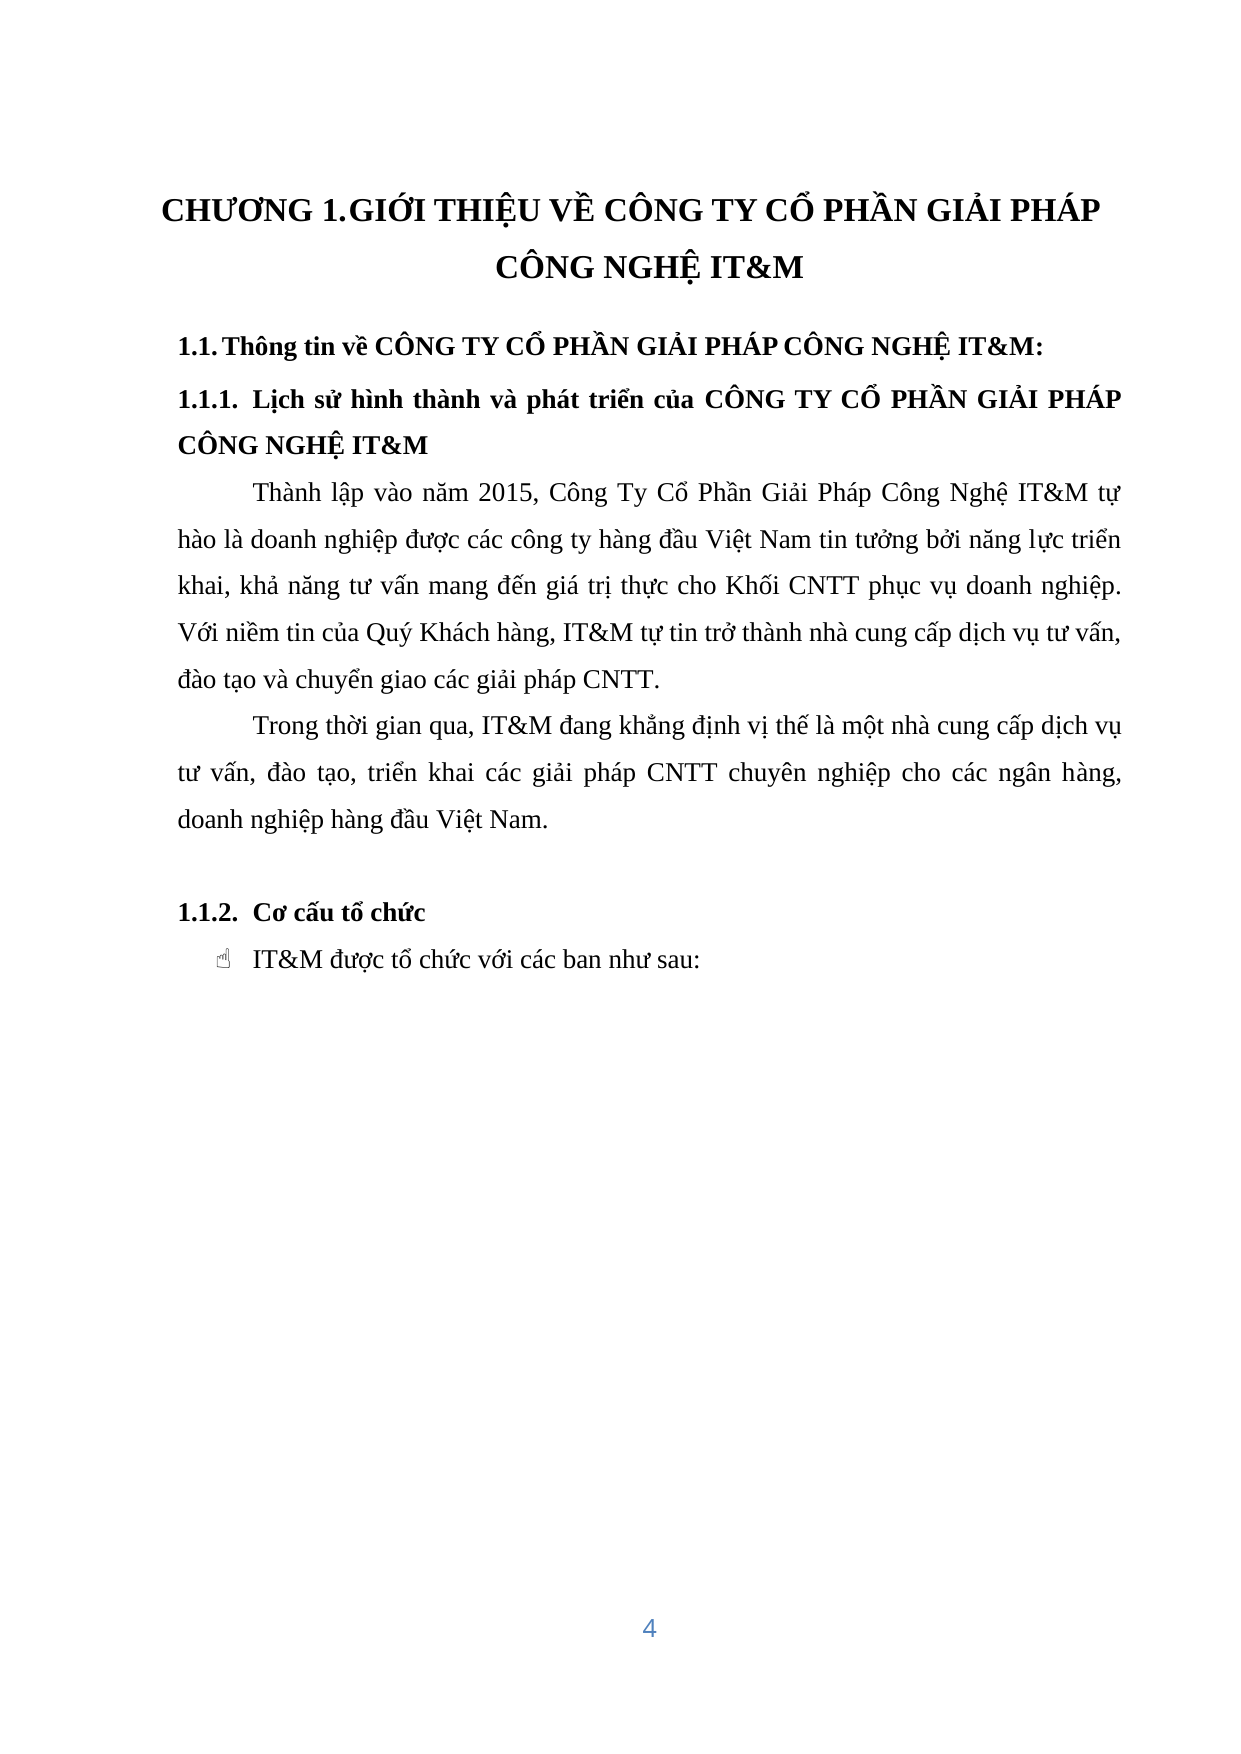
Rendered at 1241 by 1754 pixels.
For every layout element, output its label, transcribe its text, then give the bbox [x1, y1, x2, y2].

text Thông tin về CÔNG TY CỔ PHẦN GIẢI PHÁP CÔNG NGHỆ IT&M: [177, 330, 374, 361]
text Cơ cấu tổ chức [177, 896, 1122, 927]
text Trong thời gian qua, IT&M đang khẳng định vị thế là một nhà cung cấp dịch vụ tư vấn, đào tạo, triển khai các giải pháp CNTT chuyên nghiệp cho các ngân hàng, doanh nghiệp hàng đầu Việt Nam. [177, 709, 1122, 834]
text Thành lập vào năm 2015, Công Ty Cổ Phần Giải Pháp Công Nghệ IT&M tự hào là doanh nghiệp được các công ty hàng đầu Việt Nam tin tưởng bởi năng lực triển khai, khả năng tư vấn mang đến giá trị thực cho Khối CNTT phục vụ doanh nghiệp. Với niềm tin của Quý Khách hàng, IT&M tự tin trở thành nhà cung cấp dịch vụ tư vấn, đào tạo và chuyển giao các giải pháp CNTT. [177, 476, 1122, 694]
text GIỚI THIỆU VỀ CÔNG TY CỔ PHẦN GIẢI PHÁP CÔNG NGHỆ IT&M [140, 190, 1122, 286]
text Lịch sử hình thành và phát triển của CÔNG TY CỔ PHẦN GIẢI PHÁP CÔNG NGHỆ IT&M [177, 383, 1122, 461]
list IT&M được tổ chức với các ban như sau: [215, 943, 1122, 974]
